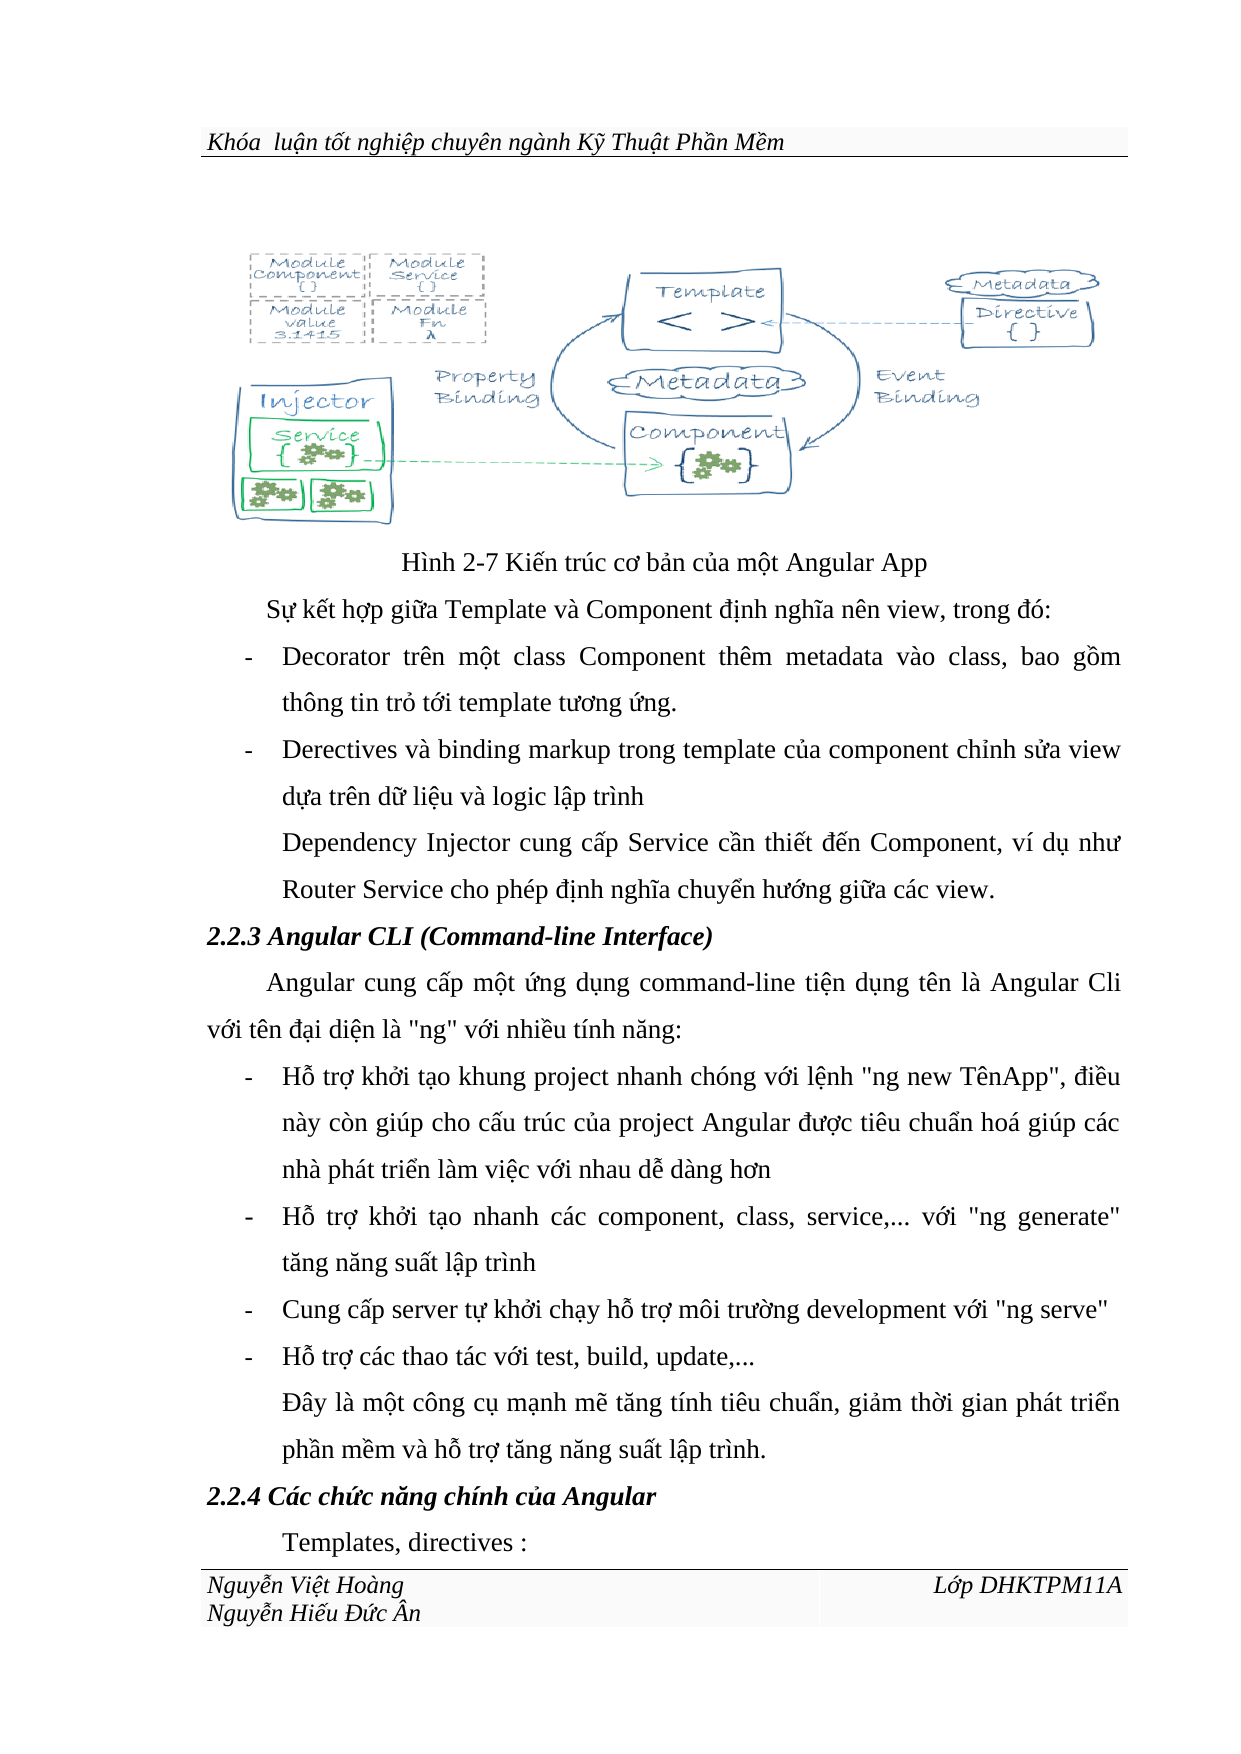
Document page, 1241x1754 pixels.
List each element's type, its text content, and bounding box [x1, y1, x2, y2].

list Decorator trên một class Component thêm metadata vào class, bao gồm thông tin trỏ tới template tương ứng. [244, 640, 1122, 718]
subtitle Các chức năng chính của Angular [207, 1480, 1122, 1511]
text Dependency Injector cung cấp Service cần thiết đến Component, ví dụ như Router Service cho phép định nghĩa chuyển hướng giữa các view. [282, 826, 1122, 904]
text Angular cung cấp một ứng dụng command-line tiện dụng tên là Angular Cli với tên đại diện là "ng" với nhiều tính năng: [207, 966, 1122, 1044]
text Sự kết hợp giữa Template và Component định nghĩa nên view, trong đó: [207, 593, 1122, 624]
list Derectives và binding markup trong template của component chỉnh sửa view dựa trên dữ liệu và logic lập trình [244, 733, 1122, 811]
list Cung cấp server tự khởi chạy hỗ trợ môi trường development với "ng serve" [244, 1293, 1122, 1324]
list Hỗ trợ khởi tạo khung project nhanh chóng với lệnh "ng new TênApp", điều này còn giúp cho cấu trúc của project Angular được tiêu chuẩn hoá giúp các nhà phát triển làm việc với nhau dễ dàng hơn [244, 1060, 1122, 1184]
picture [229, 246, 1103, 531]
list Hỗ trợ khởi tạo nhanh các component, class, service,... với "ng generate" tăng năng suất lập trình [244, 1200, 1122, 1278]
text Templates, directives : [207, 1526, 1122, 1558]
list Hỗ trợ các thao tác với test, build, update,... [244, 1340, 1122, 1371]
text Đây là một công cụ mạnh mẽ tăng tính tiêu chuẩn, giảm thời gian phát triển phần mềm và hỗ trợ tăng năng suất lập trình. [282, 1386, 1122, 1464]
subtitle Angular CLI (Command-line Interface) [207, 920, 1122, 951]
